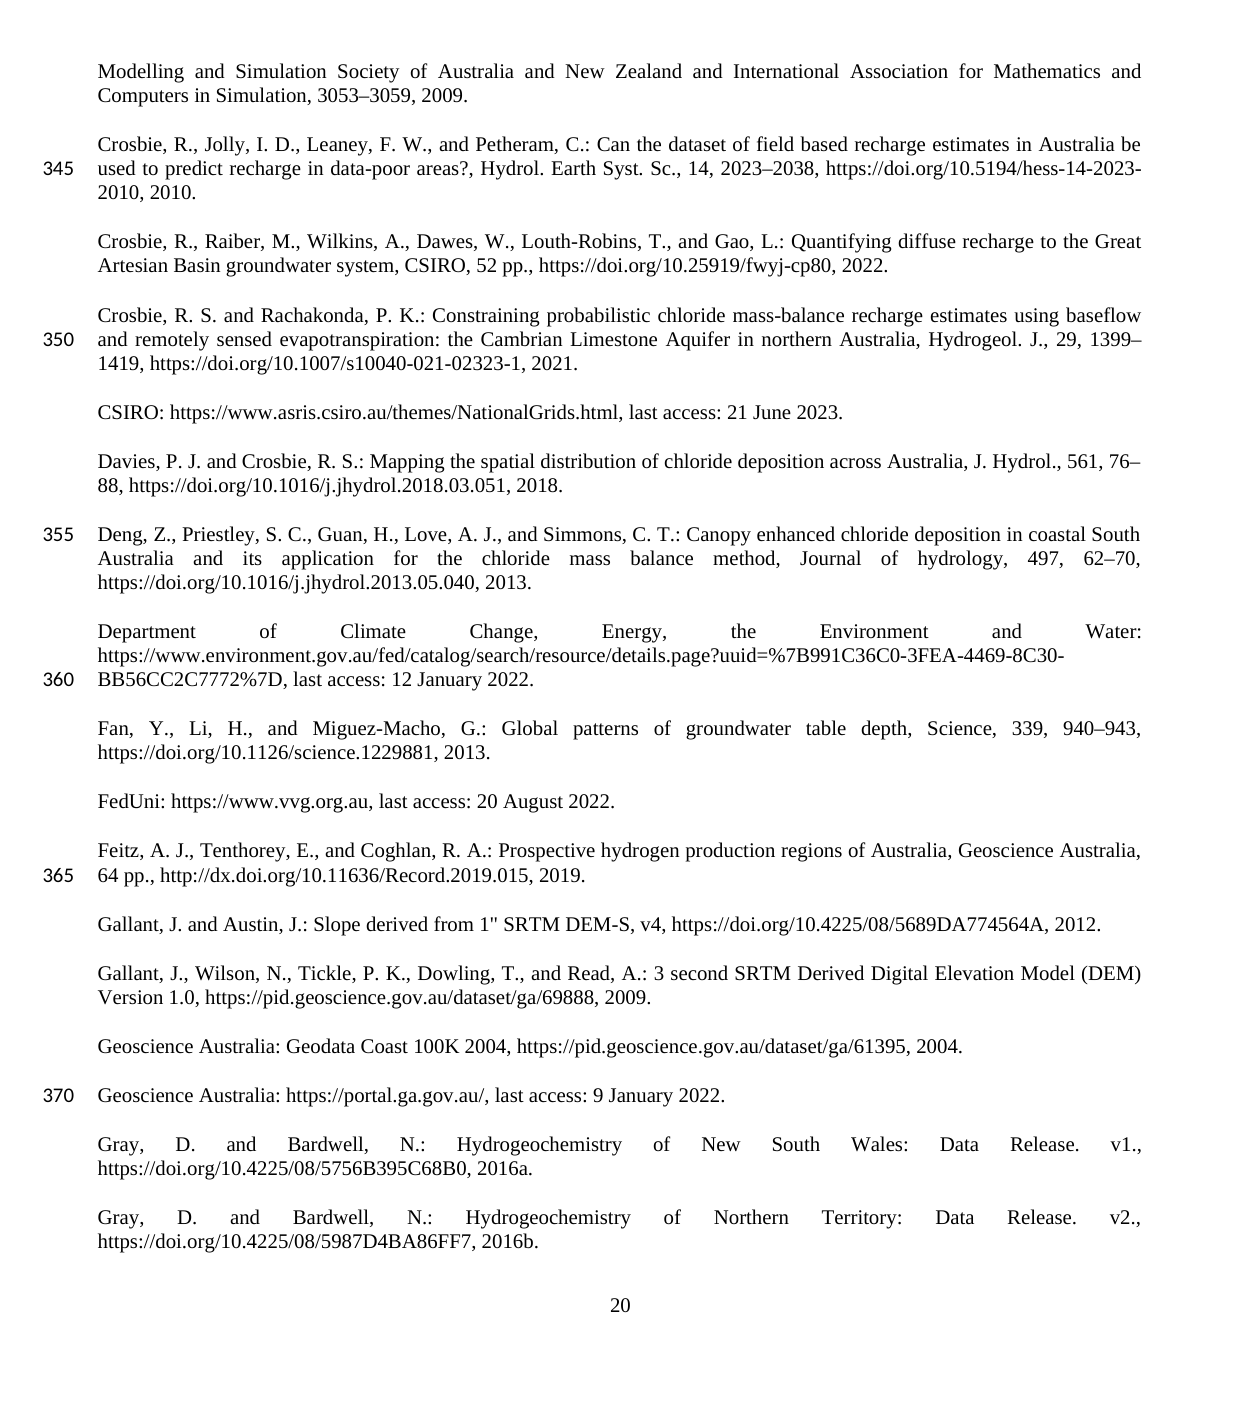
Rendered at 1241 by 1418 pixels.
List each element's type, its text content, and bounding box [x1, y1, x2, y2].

text Gray, D. and Bardwell, N.: Hydrogeochemistry of Northern Territory: Data Release. v2., https://doi.org/10.4225/08/5987D4BA86FF7, 2016b. [97, 1205, 1143, 1253]
text Crosbie, R., Raiber, M., Wilkins, A., Dawes, W., Louth-Robins, T., and Gao, L.: Quantifying diffuse recharge to the Great Artesian Basin groundwater system, CSIRO, 52 pp., https://doi.org/10.25919/fwyj-cp80, 2022. [97, 229, 1143, 277]
text CSIRO: https://www.asris.csiro.au/themes/NationalGrids.html, last access: 21 June 2023. [97, 400, 1143, 424]
text Crosbie, R., Jolly, I. D., Leaney, F. W., and Petheram, C.: Can the dataset of field based recharge estimates in Australia be used to predict recharge in data-poor areas?, Hydrol. Earth Syst. Sc., 14, 2023–2038, https://doi.org/10.5194/hess-14-2023-2010, 2010. [97, 132, 1143, 204]
text Geoscience Australia: https://portal.ga.gov.au/, last access: 9 January 2022. [97, 1083, 1143, 1107]
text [97, 59, 1143, 107]
text Geoscience Australia: Geodata Coast 100K 2004, https://pid.geoscience.gov.au/dataset/ga/61395, 2004. [97, 1034, 1143, 1058]
text Feitz, A. J., Tenthorey, E., and Coghlan, R. A.: Prospective hydrogen production regions of Australia, Geoscience Australia, 64 pp., http://dx.doi.org/10.11636/Record.2019.015, 2019. [97, 838, 1143, 887]
text Department of Climate Change, Energy, the Environment and Water: https://www.environment.gov.au/fed/catalog/search/resource/details.page?uuid=%7B991C36C0-3FEA-4469-8C30-BB56CC2C7772%7D, last access: 12 January 2022. [97, 619, 1143, 691]
text Deng, Z., Priestley, S. C., Guan, H., Love, A. J., and Simmons, C. T.: Canopy enhanced chloride deposition in coastal South Australia and its application for the chloride mass balance method, Journal of hydrology, 497, 62–70, https://doi.org/10.1016/j.jhydrol.2013.05.040, 2013. [97, 522, 1143, 594]
text Gray, D. and Bardwell, N.: Hydrogeochemistry of New South Wales: Data Release. v1., https://doi.org/10.4225/08/5756B395C68B0, 2016a. [97, 1132, 1143, 1180]
text Gallant, J., Wilson, N., Tickle, P. K., Dowling, T., and Read, A.: 3 second SRTM Derived Digital Elevation Model (DEM) Version 1.0, https://pid.geoscience.gov.au/dataset/ga/69888, 2009. [97, 961, 1143, 1009]
text Crosbie, R. S. and Rachakonda, P. K.: Constraining probabilistic chloride mass-balance recharge estimates using baseflow and remotely sensed evapotranspiration: the Cambrian Limestone Aquifer in northern Australia, Hydrogeol. J., 29, 1399–1419, https://doi.org/10.1007/s10040-021-02323-1, 2021. [97, 302, 1143, 375]
text Gallant, J. and Austin, J.: Slope derived from 1" SRTM DEM-S, v4, https://doi.org/10.4225/08/5689DA774564A, 2012. [97, 912, 1143, 936]
text Fan, Y., Li, H., and Miguez-Macho, G.: Global patterns of groundwater table depth, Science, 339, 940–943, https://doi.org/10.1126/science.1229881, 2013. [97, 716, 1143, 764]
text FedUni: https://www.vvg.org.au, last access: 20 August 2022. [97, 789, 1143, 813]
text Davies, P. J. and Crosbie, R. S.: Mapping the spatial distribution of chloride deposition across Australia, J. Hydrol., 561, 76–88, https://doi.org/10.1016/j.jhydrol.2018.03.051, 2018. [97, 449, 1143, 497]
